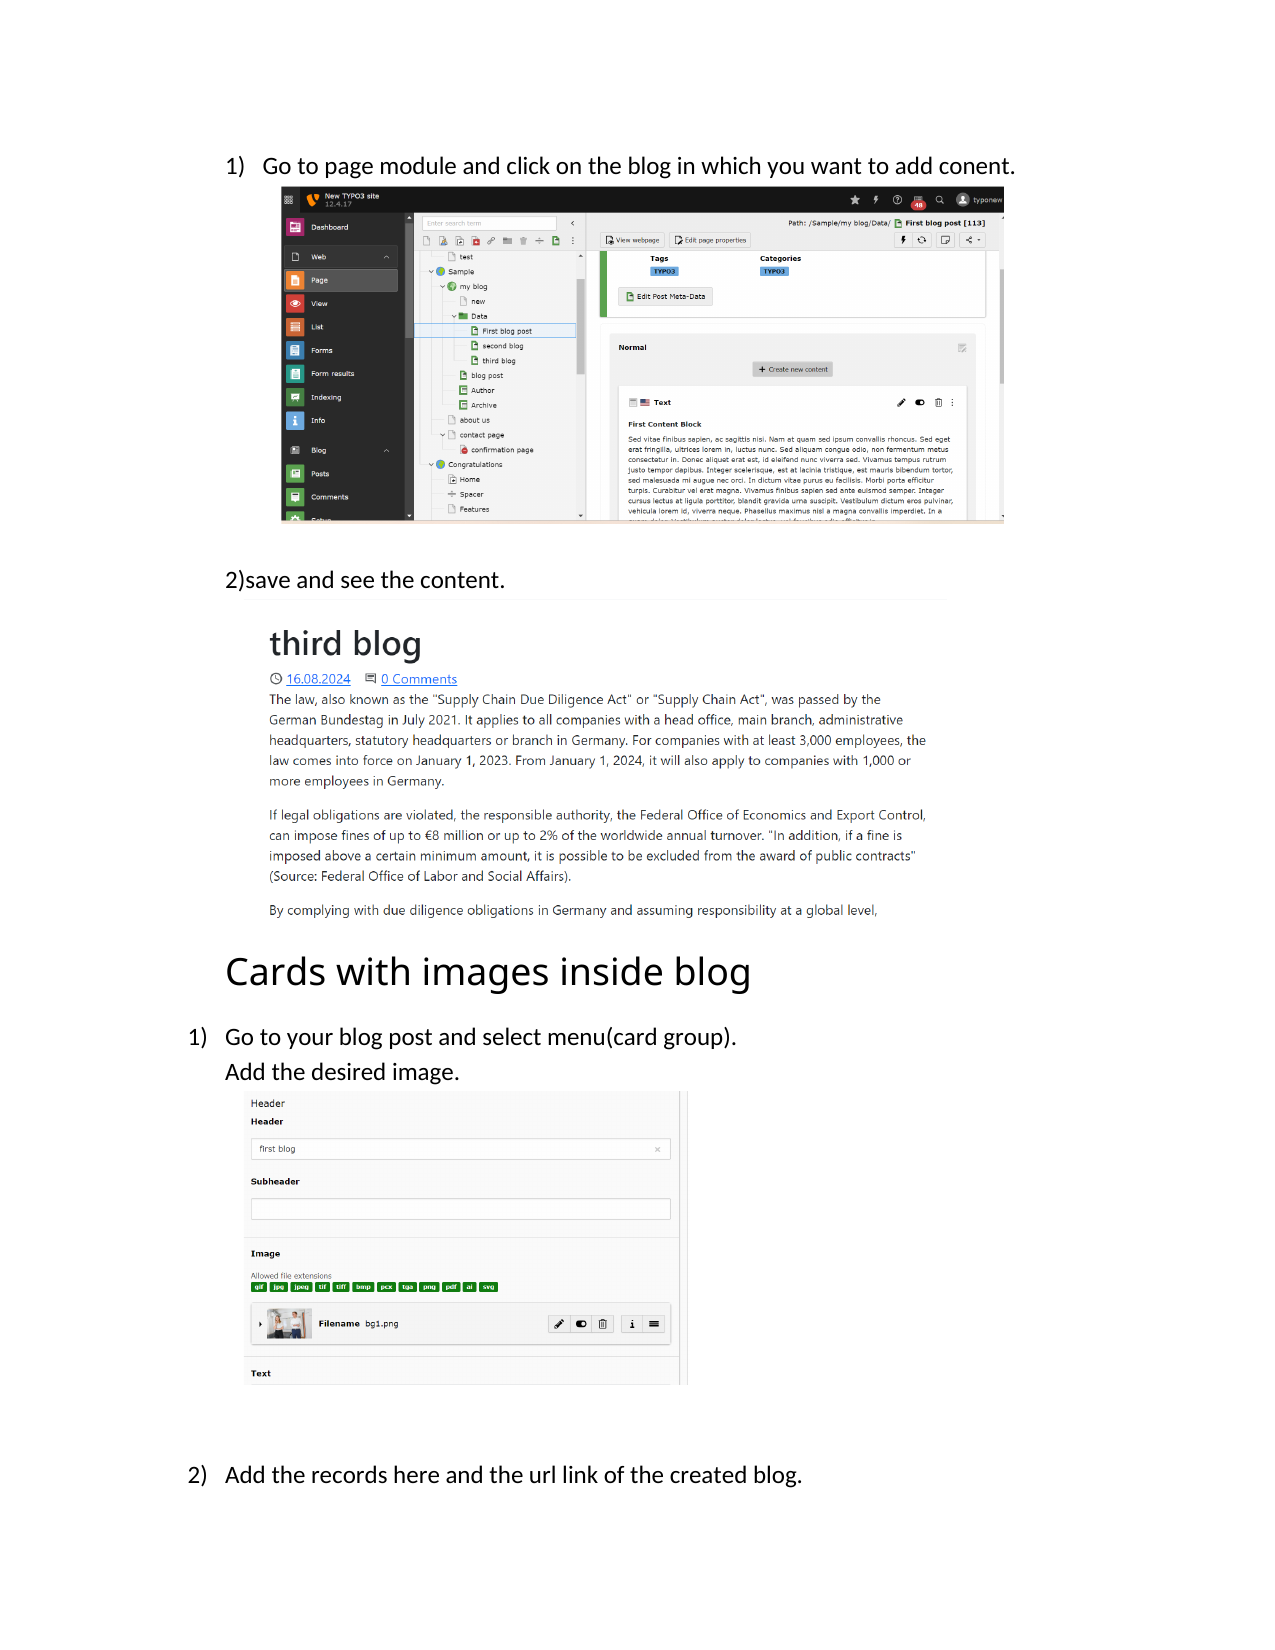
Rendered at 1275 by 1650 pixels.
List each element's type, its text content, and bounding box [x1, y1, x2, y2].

list Add the desired image. [225, 1056, 1125, 1087]
list 2)save and see the content. [225, 564, 1125, 595]
list Add the records here and the url link of the created blog. [187, 1459, 1125, 1489]
list Go to your blog post and select menu(card group). [187, 1021, 1125, 1051]
text Cards with images inside blog [225, 945, 1125, 996]
list Go to page module and click on the blog in which you want to add conent. [225, 150, 1125, 181]
